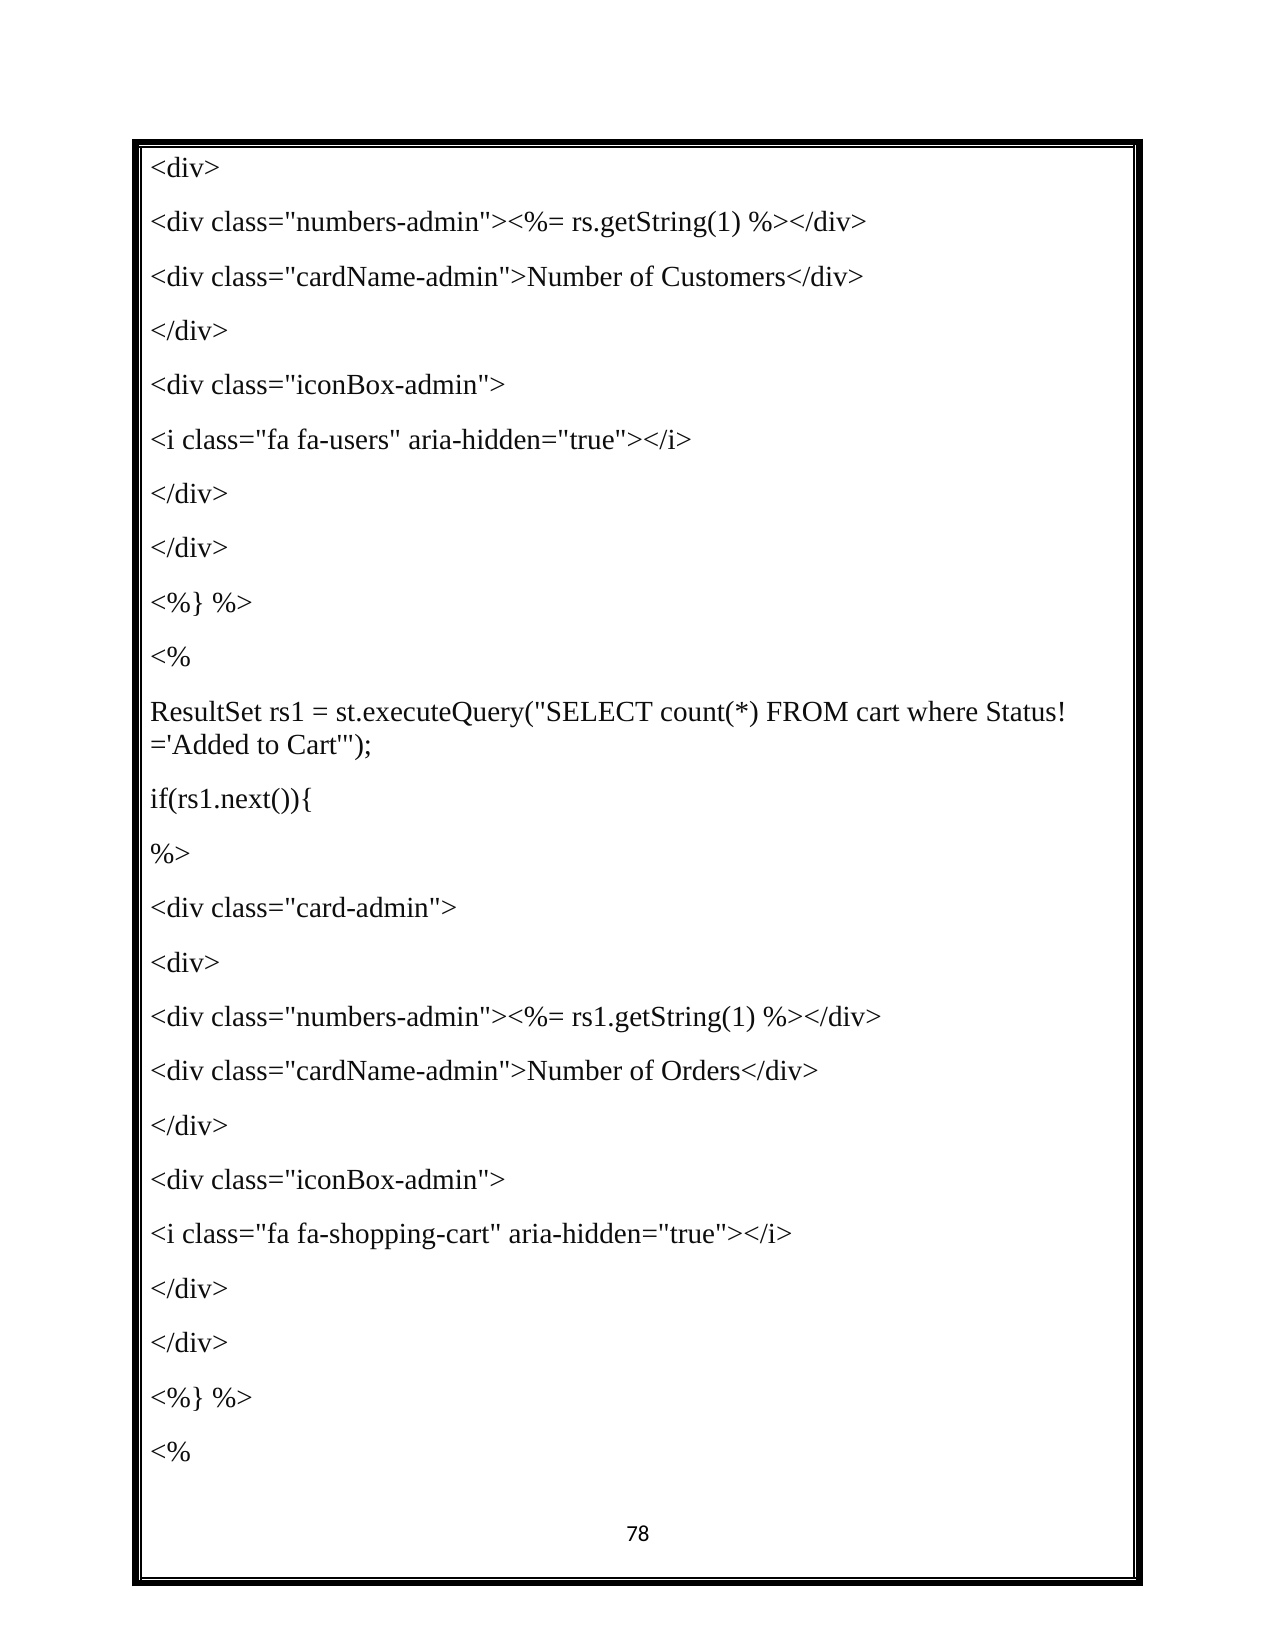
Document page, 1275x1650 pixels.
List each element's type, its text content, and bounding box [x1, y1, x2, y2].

text <i class="fa fa-shopping-cart" aria-hidden="true"></i> [150, 1217, 1125, 1250]
text <div class="cardName-admin">Number of Customers</div> [150, 259, 1125, 292]
text <i class="fa fa-users" aria-hidden="true"></i> [150, 422, 1125, 455]
text <div> [150, 150, 1125, 183]
text if(rs1.next()){ [150, 782, 1125, 815]
text <div class="cardName-admin">Number of Orders</div> [150, 1053, 1125, 1087]
text <% [150, 639, 1125, 673]
text <% [150, 1434, 1125, 1468]
text <%} %> [150, 1380, 1125, 1413]
text ResultSet rs1 = st.executeQuery("SELECT count(*) FROM cart where Status!='Added to Cart'"); [150, 694, 1125, 761]
text </div> [150, 1271, 1125, 1304]
text <div> [150, 945, 1125, 978]
text </div> [150, 313, 1125, 347]
text </div> [150, 1108, 1125, 1141]
text <div class="numbers-admin"><%= rs1.getString(1) %></div> [150, 999, 1125, 1033]
text </div> [150, 476, 1125, 510]
text %> [150, 836, 1125, 869]
text <%} %> [150, 585, 1125, 618]
text <div class="card-admin"> [150, 890, 1125, 924]
text </div> [150, 531, 1125, 564]
text </div> [150, 1325, 1125, 1359]
text <div class="numbers-admin"><%= rs.getString(1) %></div> [150, 204, 1125, 238]
text <div class="iconBox-admin"> [150, 1162, 1125, 1196]
text <div class="iconBox-admin"> [150, 367, 1125, 401]
